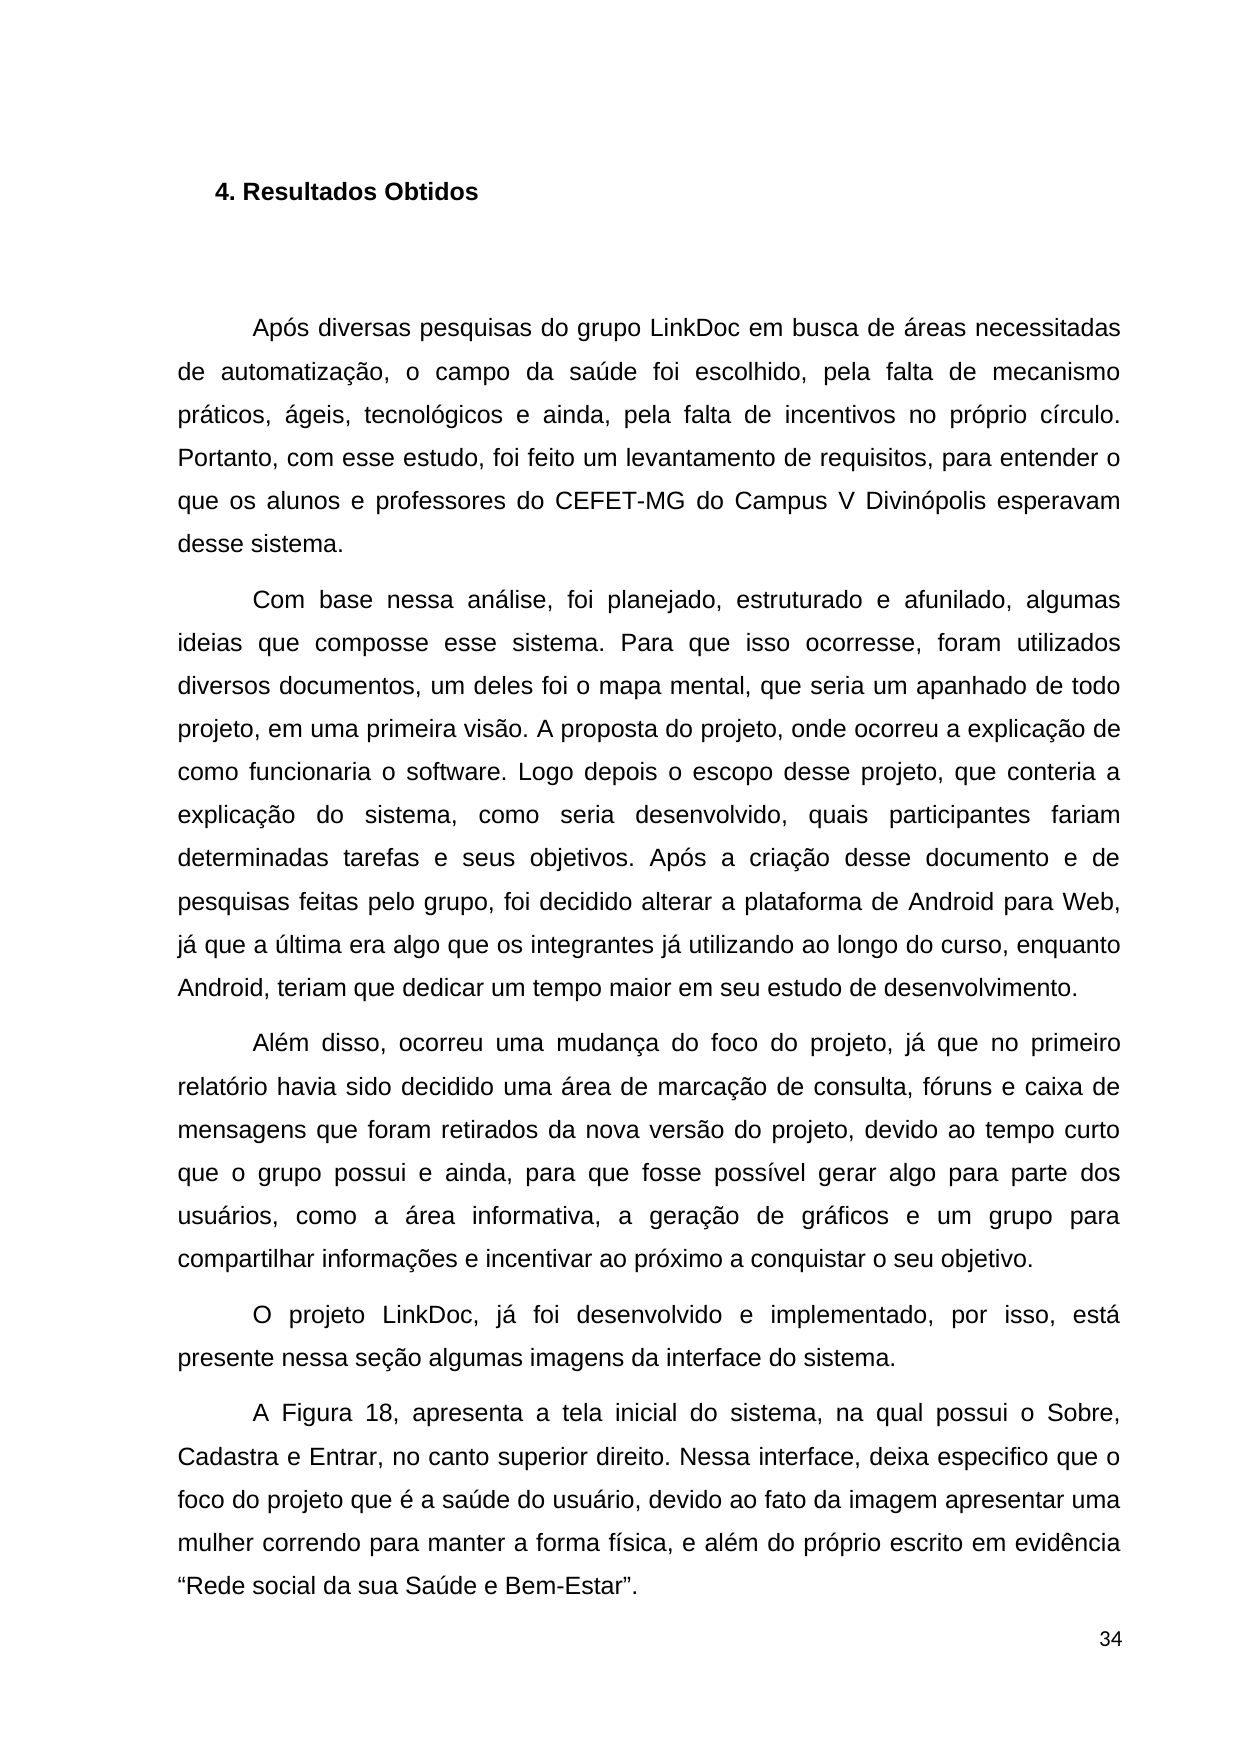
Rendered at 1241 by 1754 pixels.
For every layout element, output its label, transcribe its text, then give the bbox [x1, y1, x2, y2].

text Após diversas pesquisas do grupo LinkDoc em busca de áreas necessitadas de automatização, o campo da saúde foi escolhido, pela falta de mecanismo práticos, ágeis, tecnológicos e ainda, pela falta de incentivos no próprio círculo. Portanto, com esse estudo, foi feito um levantamento de requisitos, para entender o que os alunos e professores do CEFET-MG do Campus V Divinópolis esperavam desse sistema. [177, 313, 1122, 558]
text Com base nessa análise, foi planejado, estruturado e afunilado, algumas ideias que composse esse sistema. Para que isso ocorresse, foram utilizados diversos documentos, um deles foi o mapa mental, que seria um apanhado de todo projeto, em uma primeira visão. A proposta do projeto, onde ocorreu a explicação de como funcionaria o software. Logo depois o escopo desse projeto, que conteria a explicação do sistema, como seria desenvolvido, quais participantes fariam determinadas tarefas e seus objetivos. Após a criação desse documento e de pesquisas feitas pelo grupo, foi decidido alterar a plataforma de Android para Web, já que a última era algo que os integrantes já utilizando ao longo do curso, enquanto Android, teriam que dedicar um tempo maior em seu estudo de desenvolvimento. [177, 585, 1122, 1002]
text Além disso, ocorreu uma mudança do foco do projeto, já que no primeiro relatório havia sido decidido uma área de marcação de consulta, fóruns e caixa de mensagens que foram retirados da nova versão do projeto, devido ao tempo curto que o grupo possui e ainda, para que fosse possível gerar algo para parte dos usuários, como a área informativa, a geração de gráficos e um grupo para compartilhar informações e incentivar ao próximo a conquistar o seu objetivo. [177, 1028, 1122, 1273]
text A Figura 18, apresenta a tela inicial do sistema, na qual possui o Sobre, Cadastra e Entrar, no canto superior direito. Nessa interface, deixa especifico que o foco do projeto que é a saúde do usuário, devido ao fato da imagem apresentar uma mulher correndo para manter a forma física, e além do próprio escrito em evidência “Rede social da sua Saúde e Bem-Estar”. [177, 1398, 1122, 1600]
subtitle 4. Resultados Obtidos [215, 177, 1122, 206]
text O projeto LinkDoc, já foi desenvolvido e implementado, por isso, está presente nessa seção algumas imagens da interface do sistema. [177, 1300, 1122, 1372]
